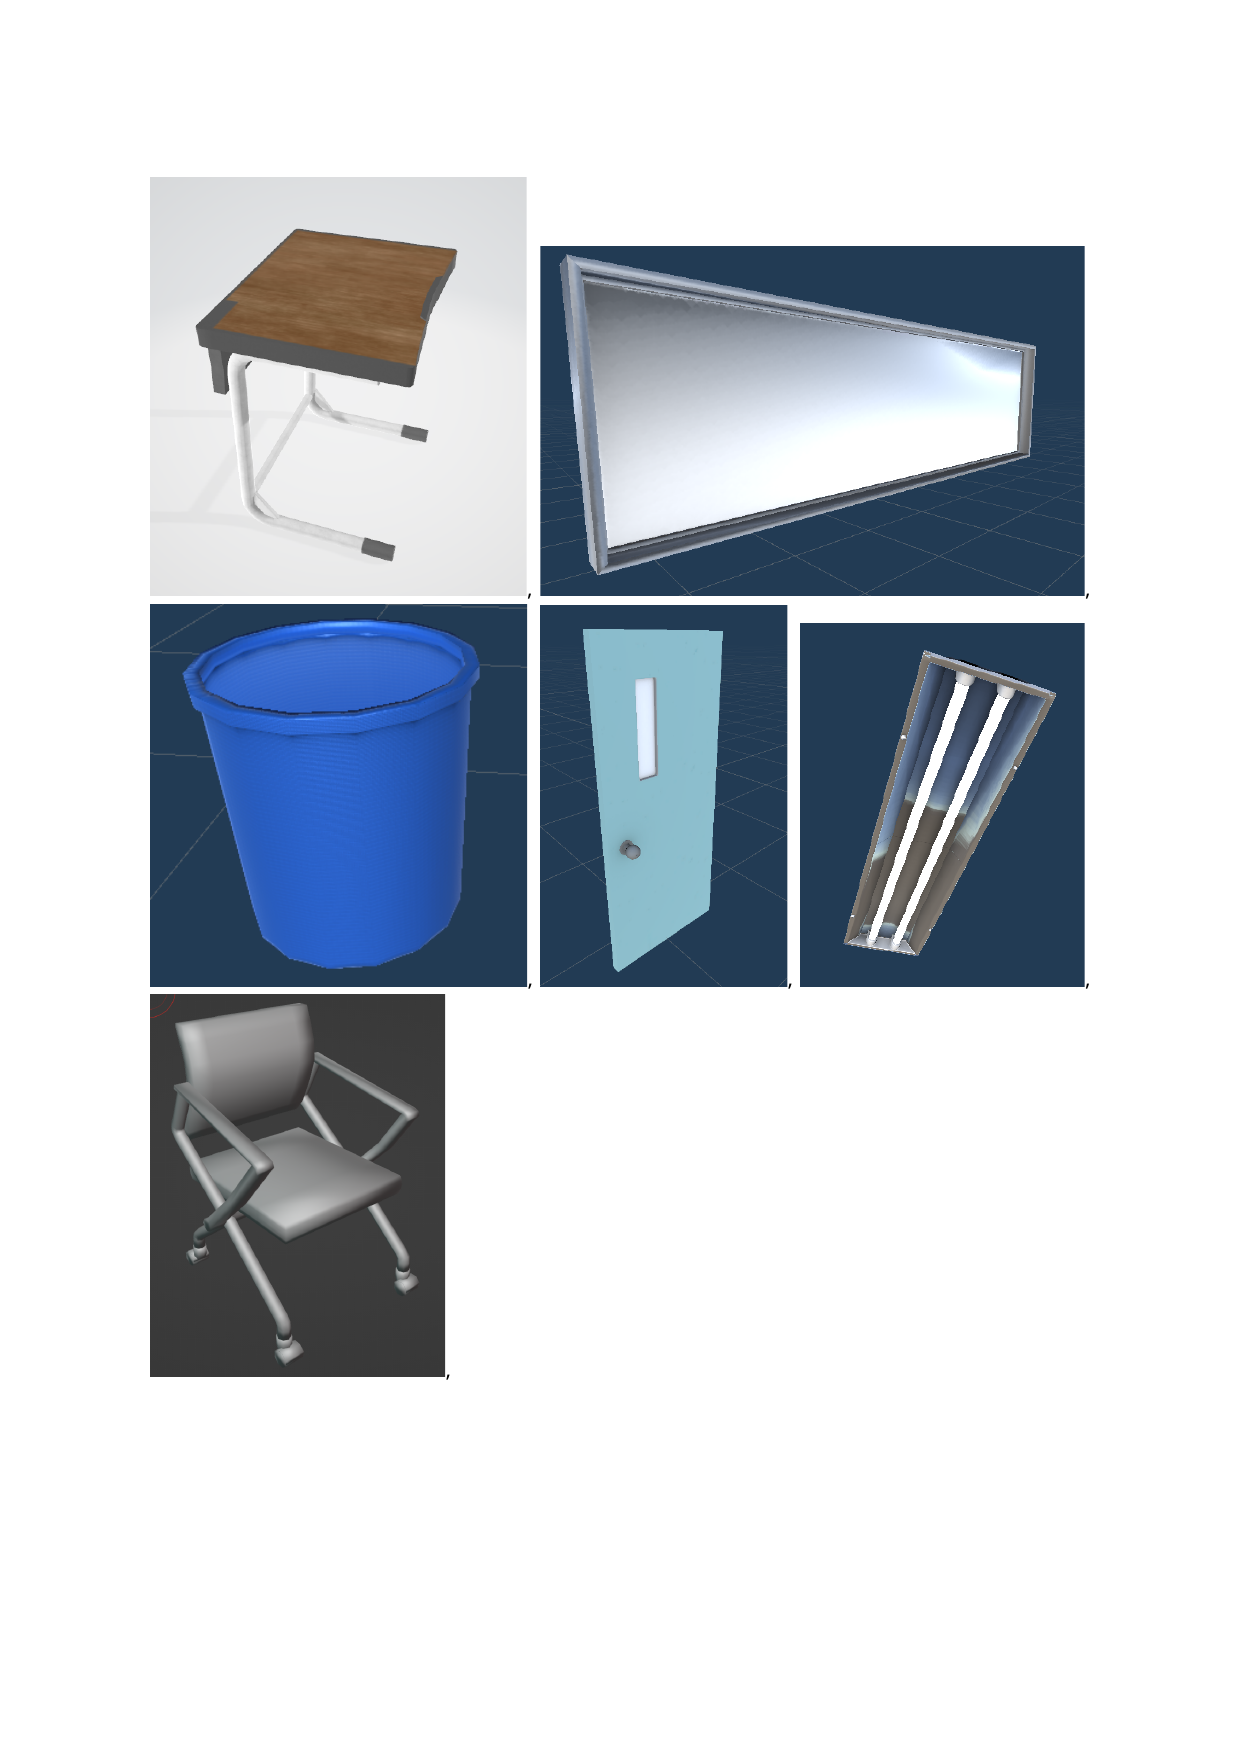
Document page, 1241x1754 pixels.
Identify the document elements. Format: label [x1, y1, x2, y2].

picture [800, 623, 1085, 987]
picture [150, 177, 527, 596]
picture [540, 605, 788, 987]
picture [150, 604, 528, 987]
text [150, 177, 1090, 1383]
picture [540, 246, 1085, 596]
picture [150, 994, 446, 1377]
